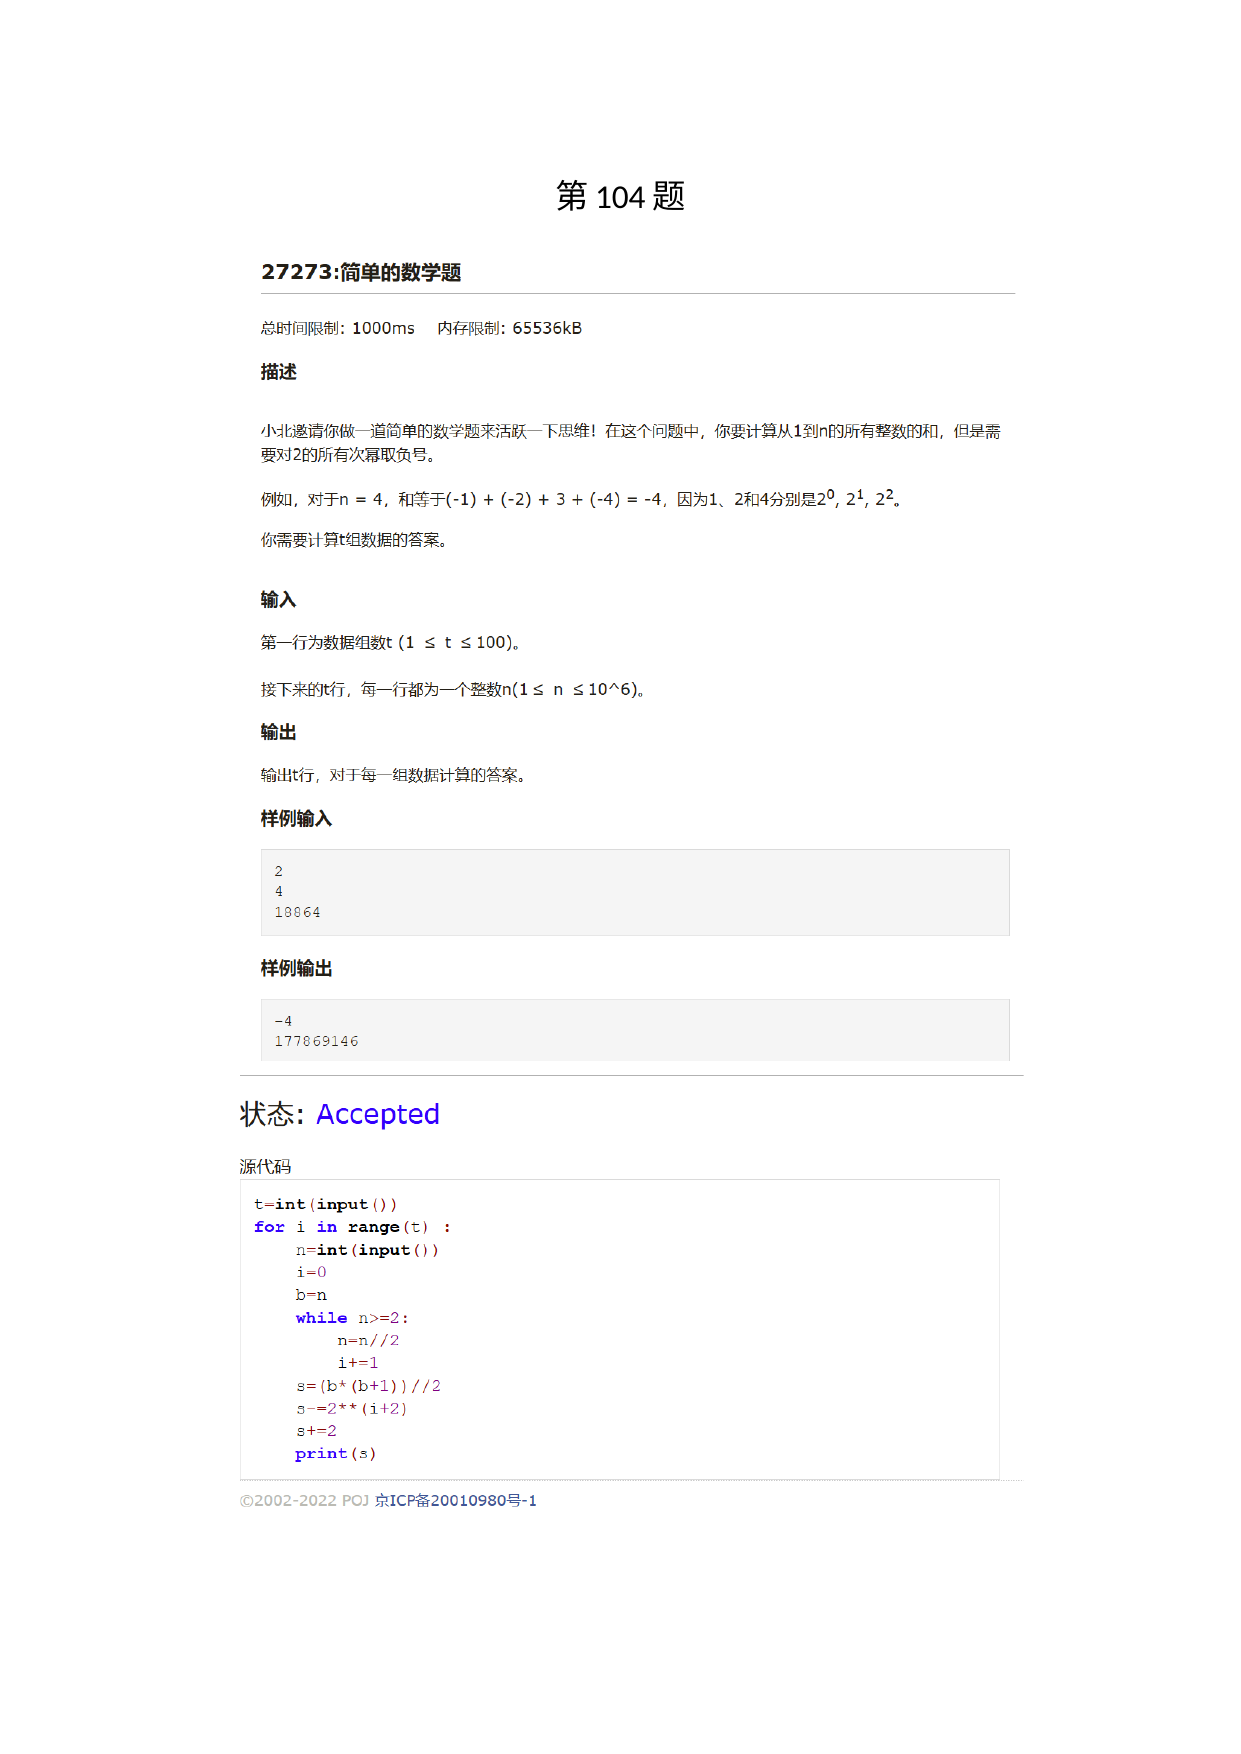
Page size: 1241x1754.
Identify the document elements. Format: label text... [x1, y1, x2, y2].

picture [216, 1072, 1024, 1516]
picture [224, 227, 1016, 1061]
text 第104题 [187, 162, 1053, 227]
